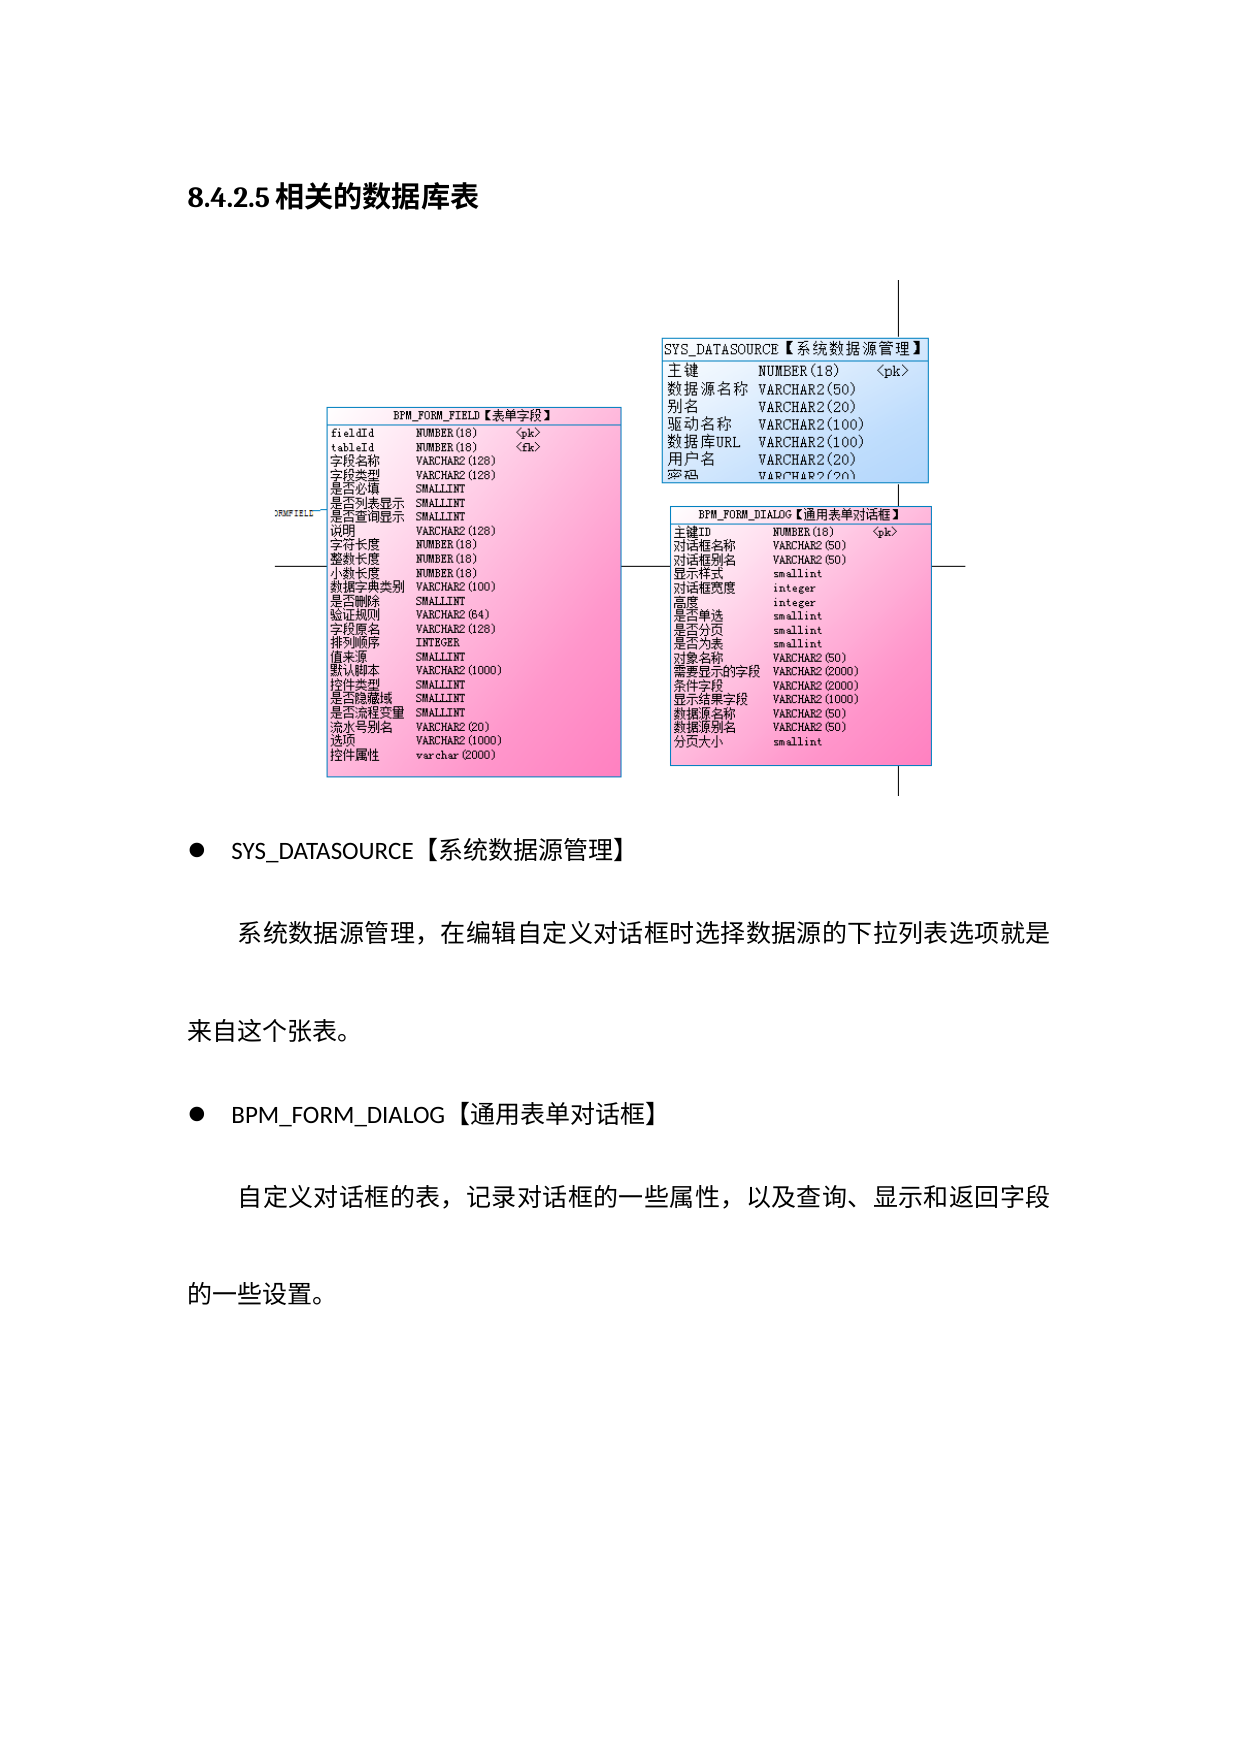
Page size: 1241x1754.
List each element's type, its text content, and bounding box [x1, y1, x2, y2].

list BPM_FORM_DIALOG【通用表单对话框】 [187, 1080, 1053, 1145]
text 自定义对话框的表，记录对话框的一些属性，以及查询、显示和返回字段的一些设置。 [187, 1163, 1053, 1325]
picture [274, 280, 966, 796]
text 系统数据源管理，在编辑自定义对话框时选择数据源的下拉列表选项就是来自这个张表。 [187, 899, 1053, 1062]
subtitle 相关的数据库表 [187, 162, 1053, 227]
list SYS_DATASOURCE【系统数据源管理】 [187, 816, 1053, 881]
